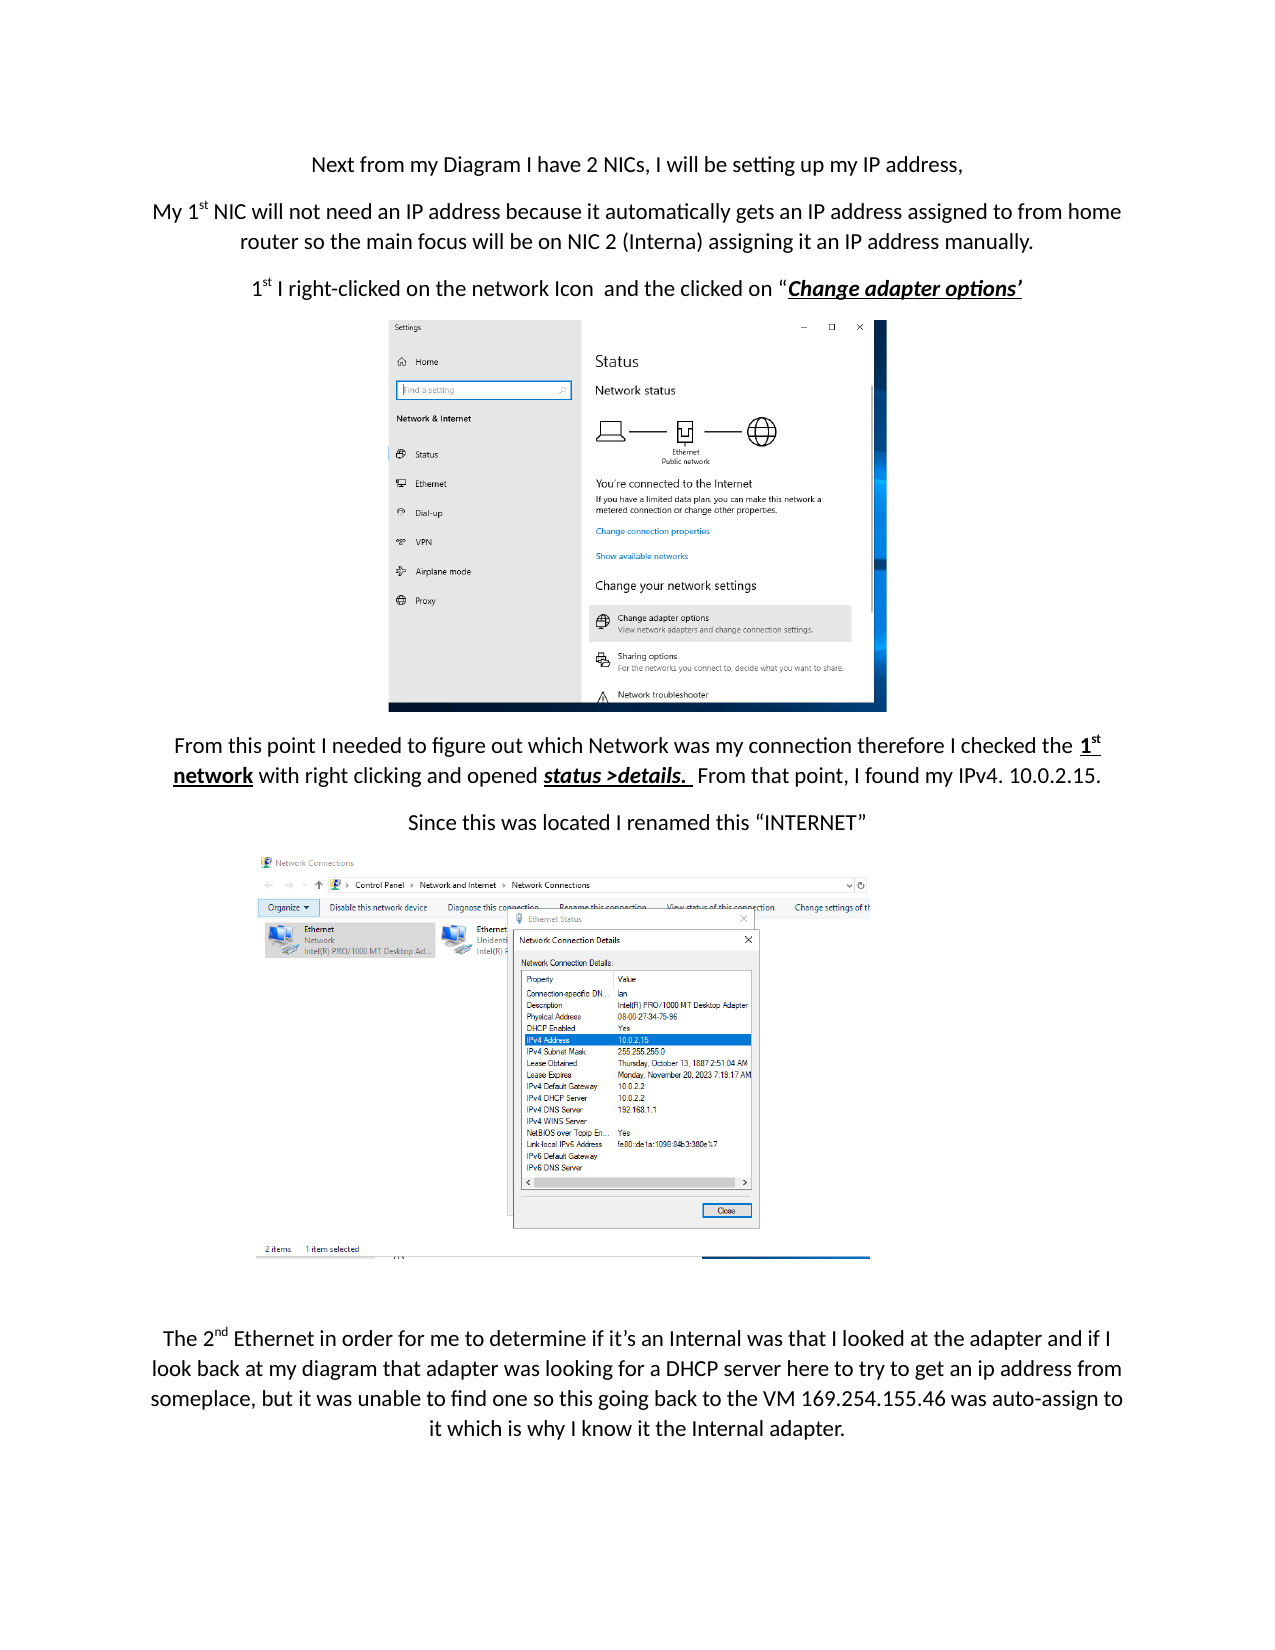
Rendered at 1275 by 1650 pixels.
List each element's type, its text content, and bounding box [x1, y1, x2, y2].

text My 1st NIC will not need an IP address because it automatically gets an IP address assigned to from home router so the main focus will be on NIC 2 (Interna) assigning it an IP address manually. [150, 197, 1125, 255]
text 1st I right-clicked on the network Icon and the clicked on “Change adapter options’ [150, 274, 1125, 302]
text The 2nd Ethernet in order for me to determine if it’s an Internal was that I looked at the adapter and if I look back at my diagram that adapter was looking for a DHCP server here to try to get an ip address from someplace, but it was unable to find one so this going back to the VM 169.254.155.46 was auto-assign to it which is why I know it the Internal adapter. [150, 1324, 1125, 1442]
text From this point I needed to figure out which Network was my connection therefore I checked the 1st network with right clicking and opened status >details. From that point, I found my IPv4. 10.0.2.15. [150, 731, 1125, 789]
picture [388, 320, 887, 712]
picture [256, 854, 1019, 1259]
text Since this was located I renamed this “INTERNET” [150, 808, 1125, 836]
text Next from my Diagram I have 2 NICs, I will be setting up my IP address, [150, 150, 1125, 178]
